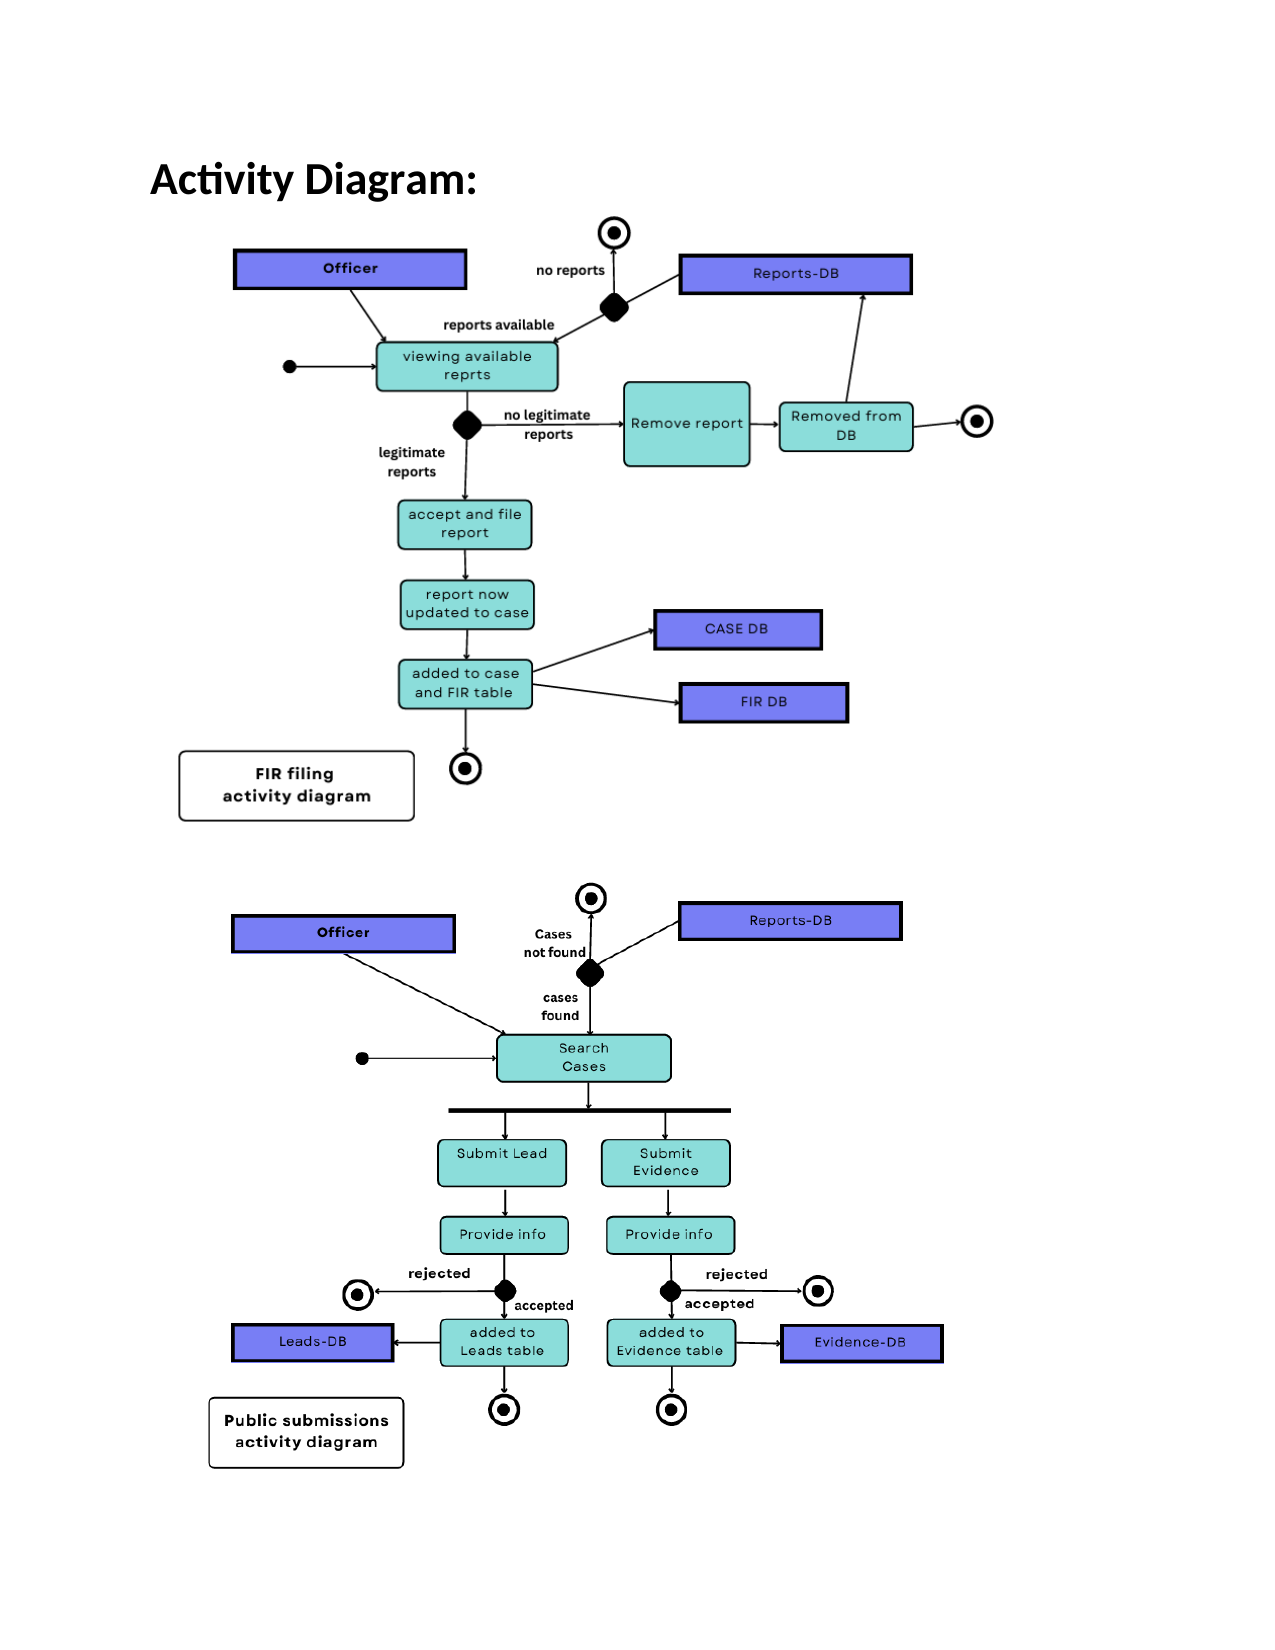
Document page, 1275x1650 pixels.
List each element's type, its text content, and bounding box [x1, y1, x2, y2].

picture [150, 872, 971, 1493]
picture [150, 206, 1002, 844]
